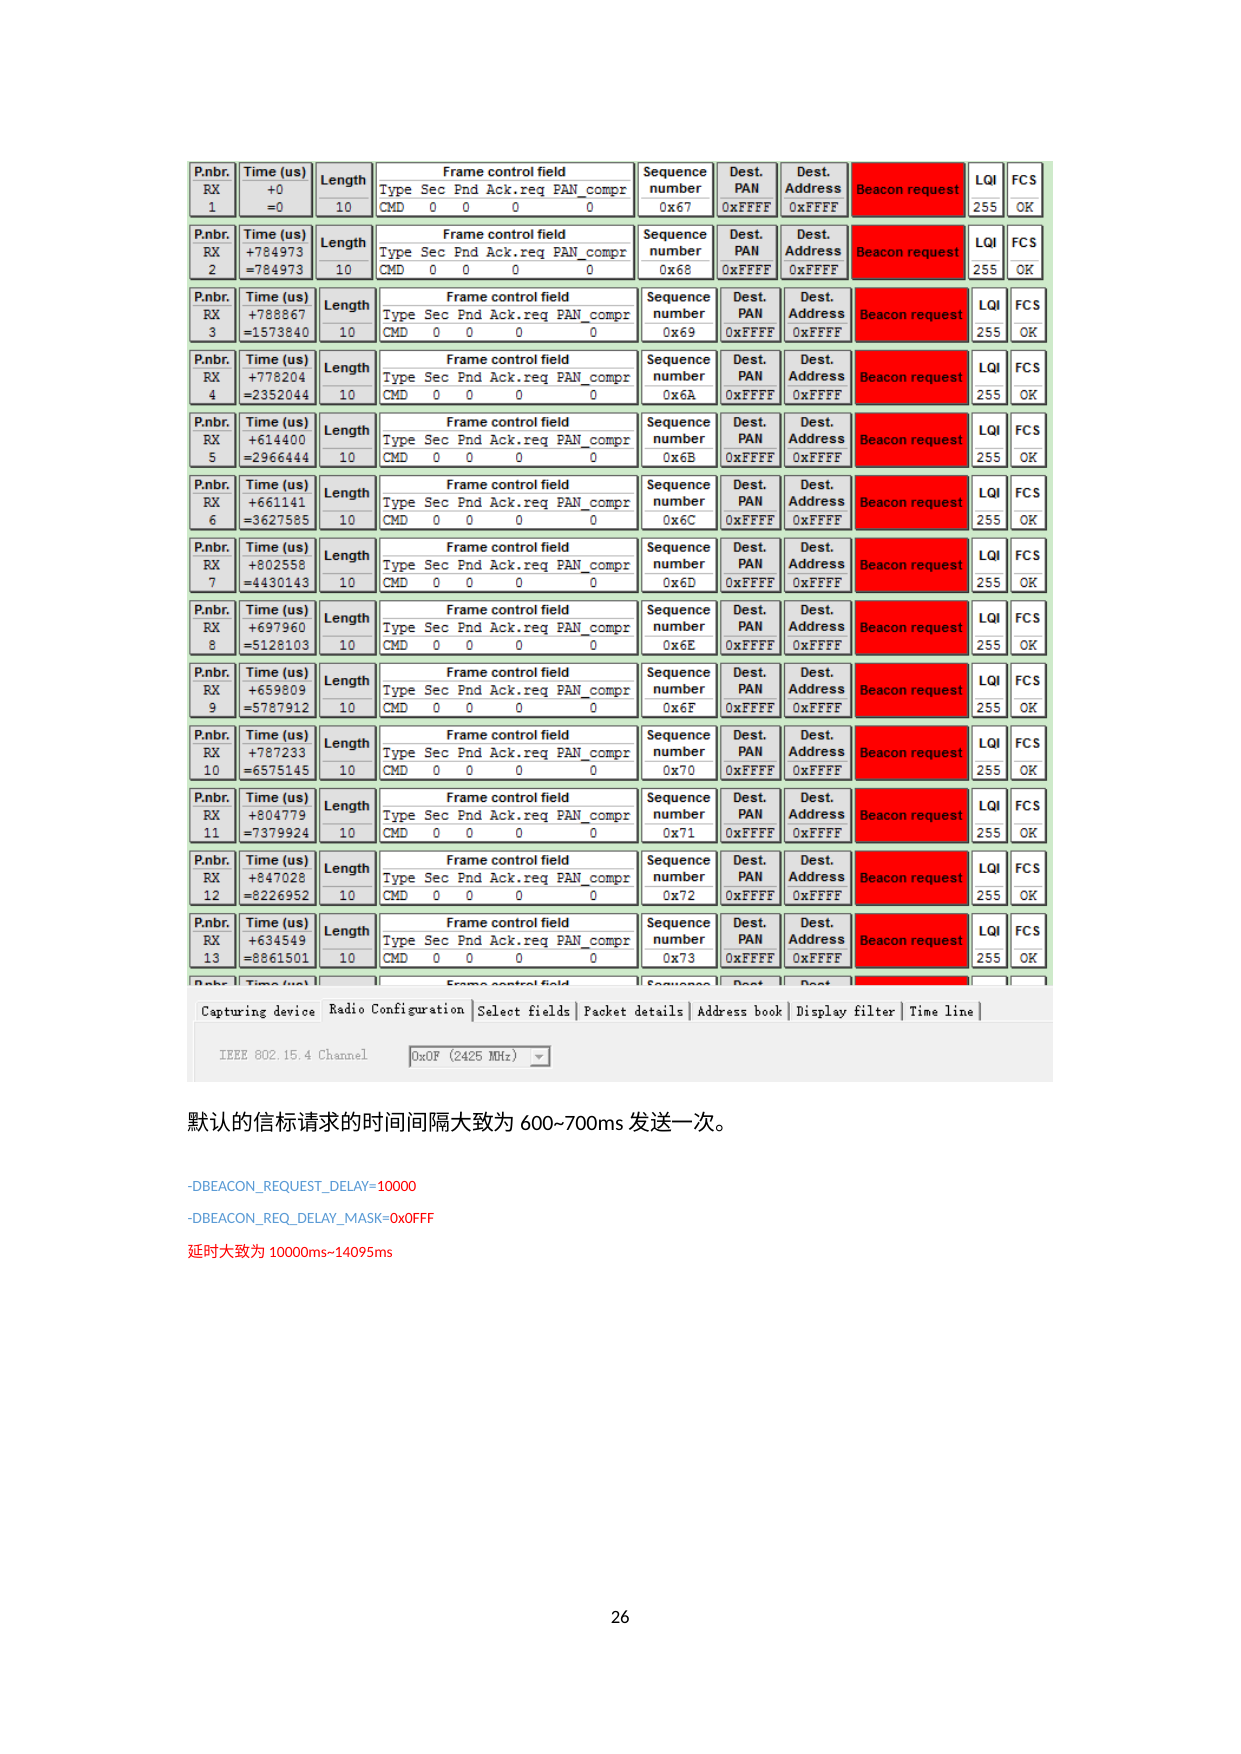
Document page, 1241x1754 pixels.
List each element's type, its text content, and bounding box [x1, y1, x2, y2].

picture [187, 161, 1053, 1082]
text -DBEACON_REQ_DELAY_MASK=0x0FFF [187, 1202, 1053, 1234]
text 延时大致为10000ms~14095ms [187, 1234, 1053, 1267]
text -DBEACON_REQUEST_DELAY=10000 [187, 1169, 1053, 1202]
text 默认的信标请求的时间间隔大致为600~700ms发送一次。 [187, 1104, 1053, 1137]
